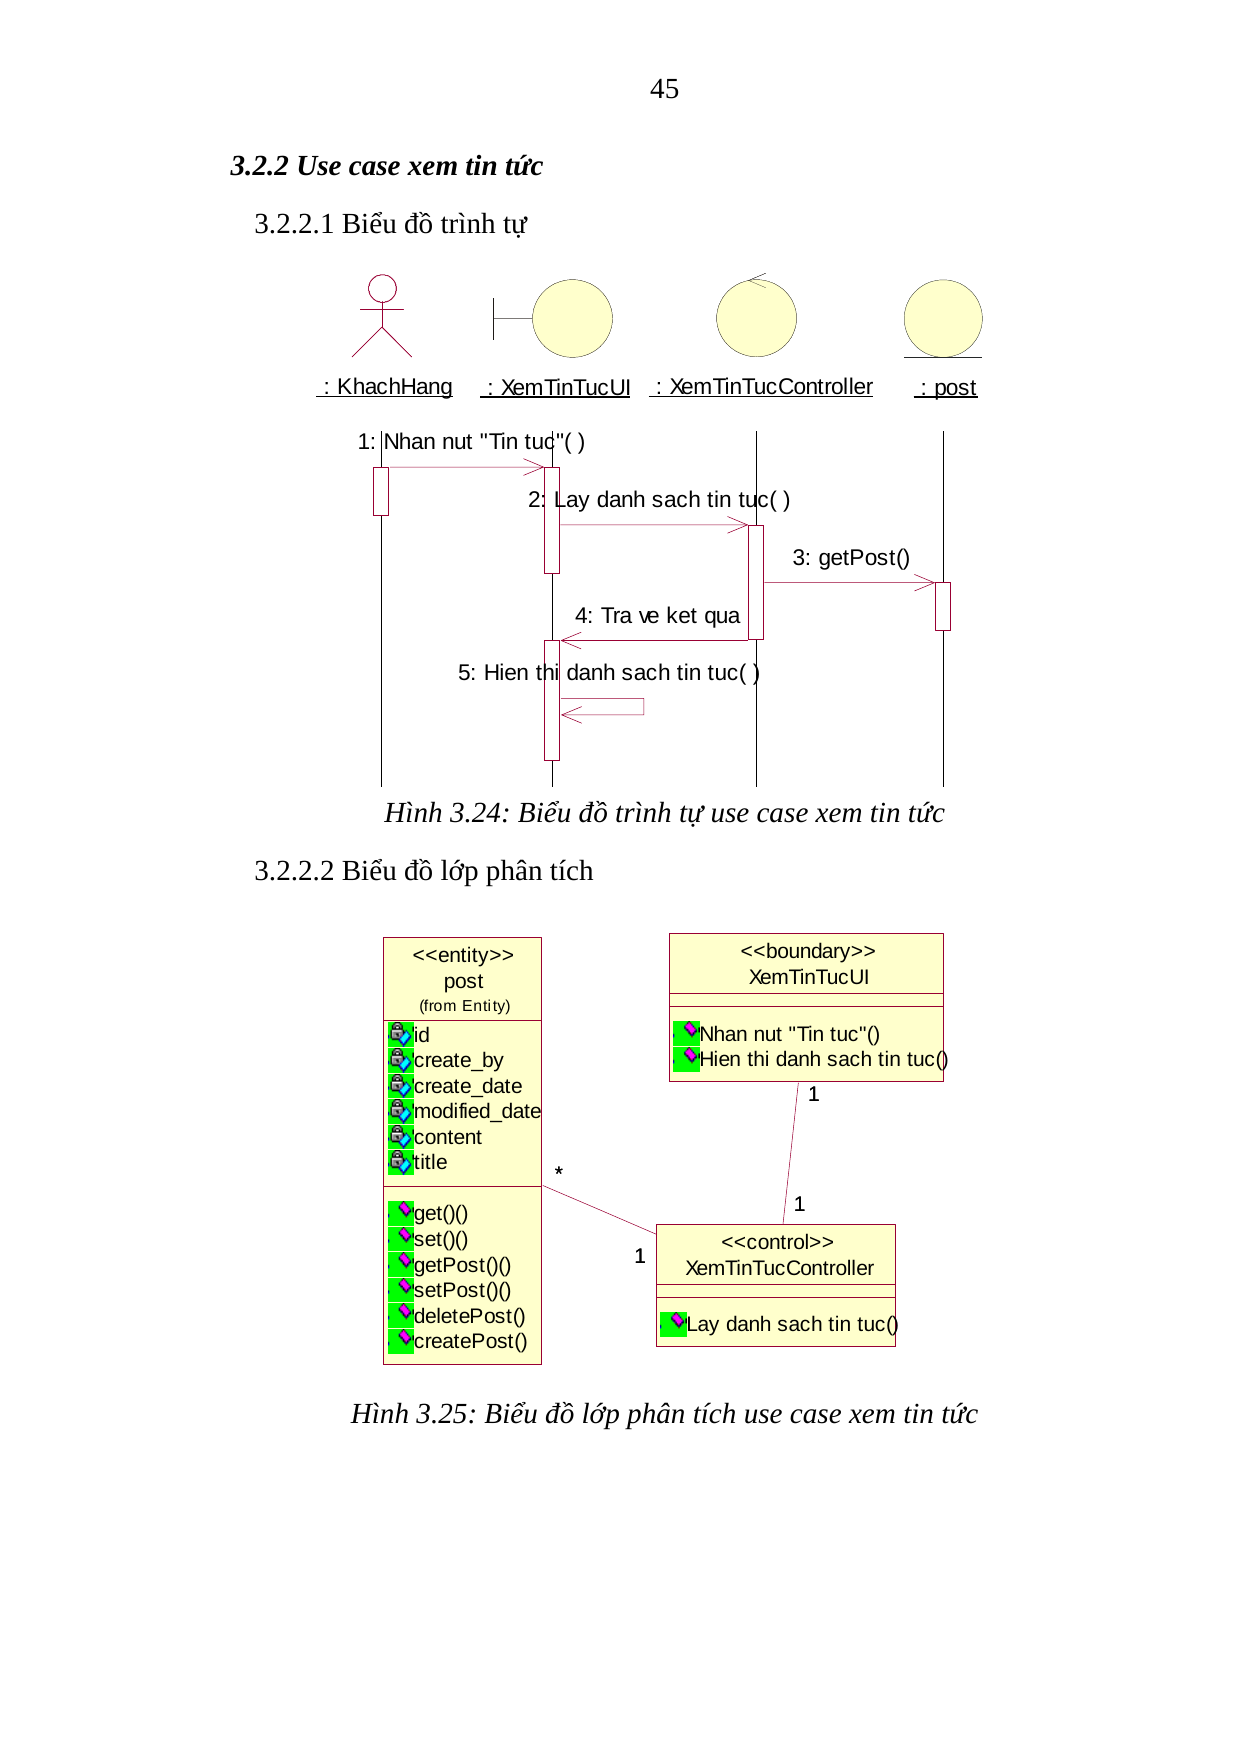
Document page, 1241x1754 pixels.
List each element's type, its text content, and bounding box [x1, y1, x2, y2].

subtitle Biểu đồ lớp phân tích [207, 853, 1122, 887]
subtitle Use case xem tin tức [207, 148, 1122, 181]
subtitle Biểu đồ trình tự [207, 206, 1122, 240]
